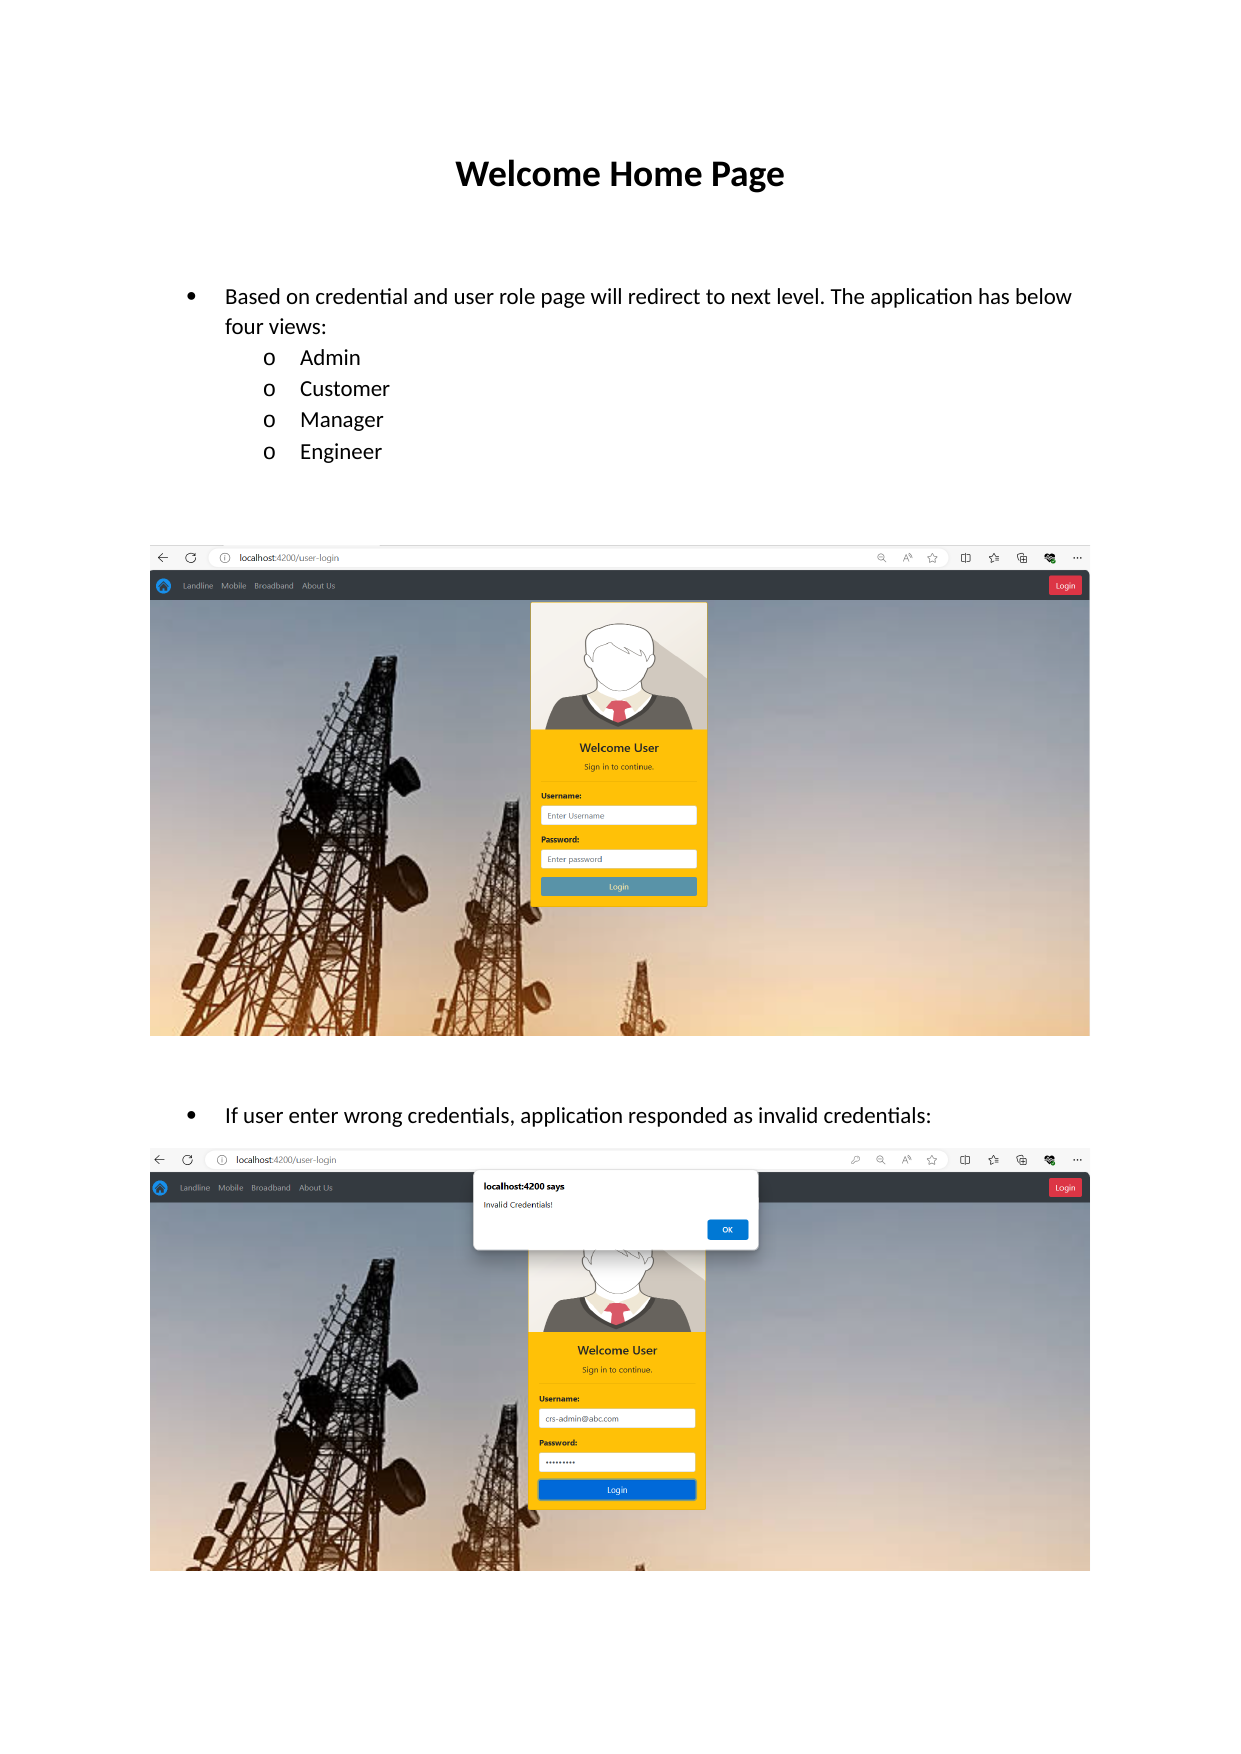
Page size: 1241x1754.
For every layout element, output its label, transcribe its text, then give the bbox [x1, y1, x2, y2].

list Customer [262, 374, 1090, 403]
picture [150, 1148, 1091, 1571]
list Admin [262, 343, 1090, 372]
list Manager [262, 406, 1090, 435]
list Based on credential and user role page will redirect to next level. The application has below four views: [187, 282, 1090, 341]
picture [150, 545, 1091, 1036]
list If user enter wrong credentials, application responded as invalid credentials: [187, 1101, 1090, 1129]
list Engineer [262, 437, 1090, 466]
text Welcome Home Page [150, 150, 1090, 196]
